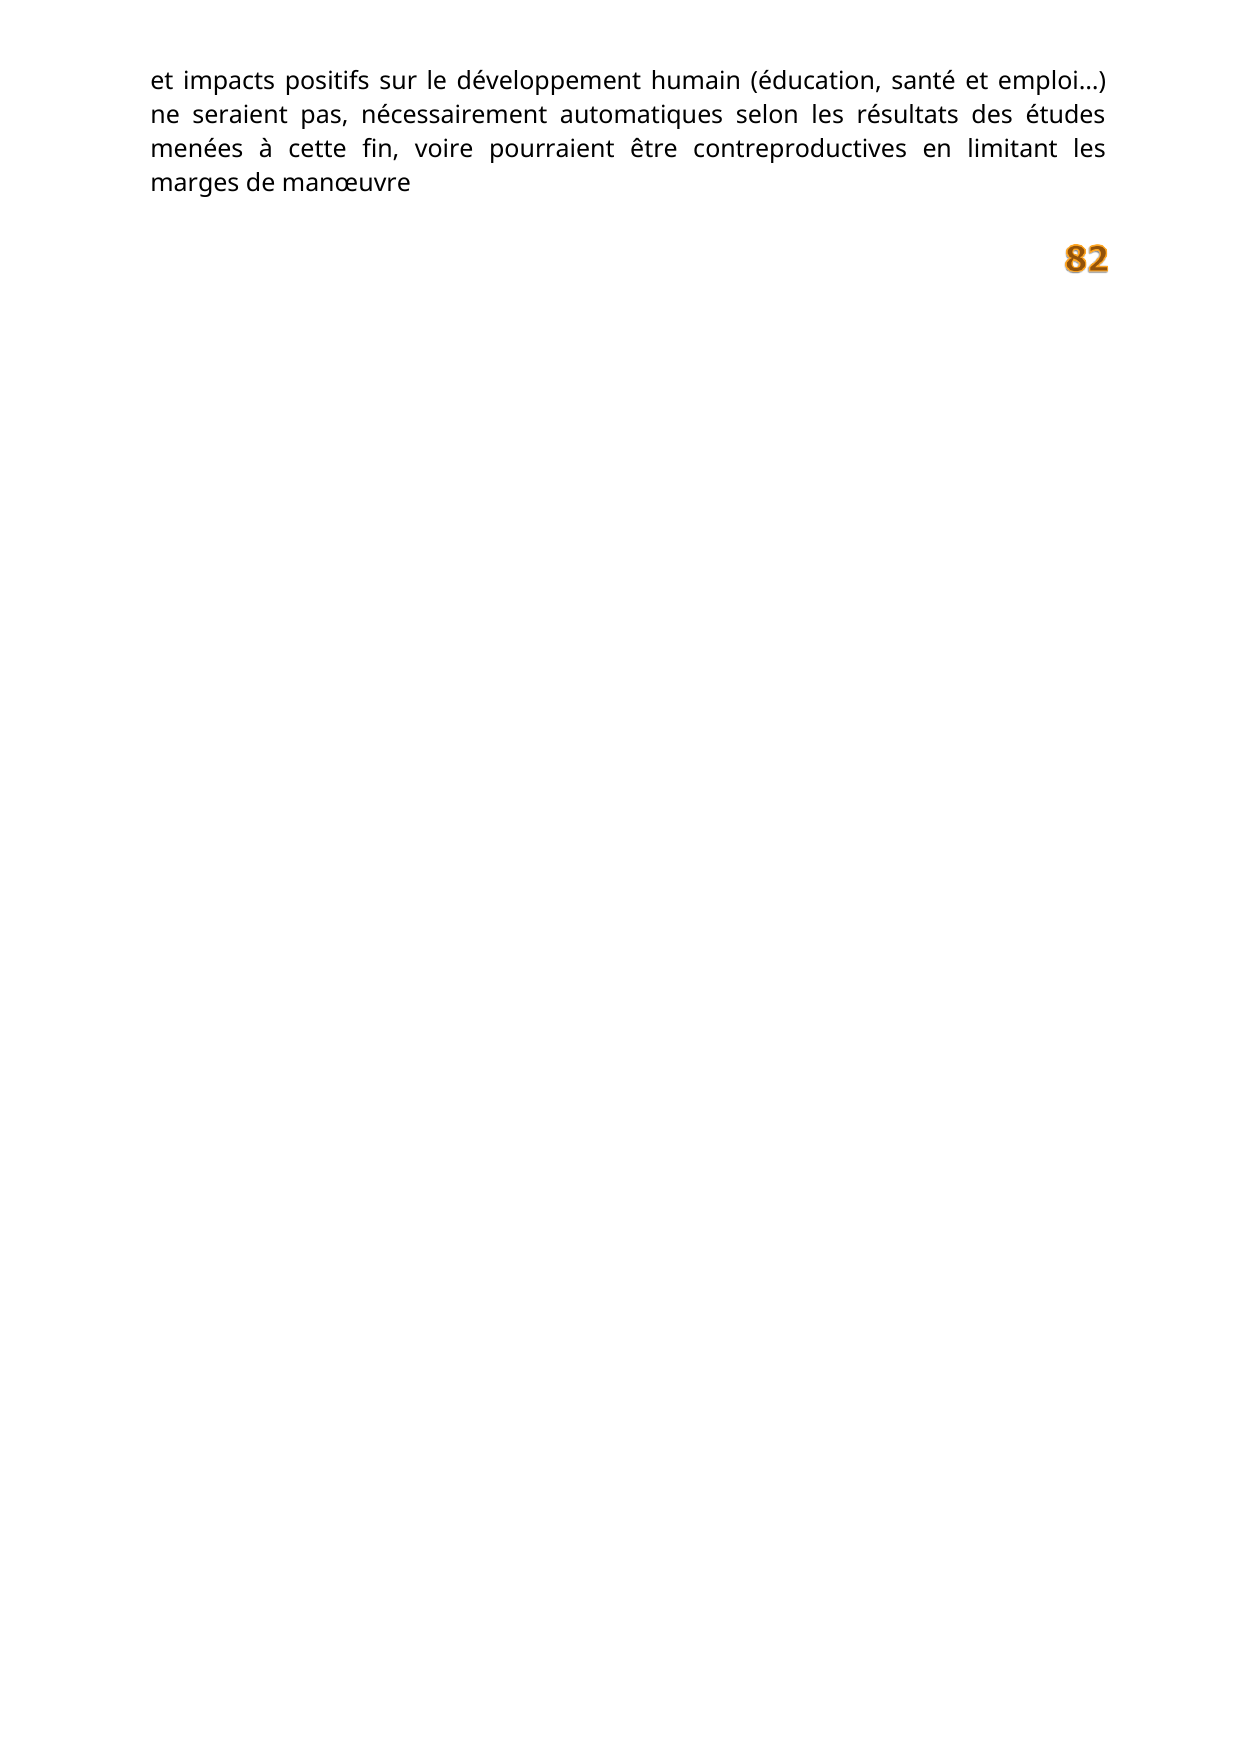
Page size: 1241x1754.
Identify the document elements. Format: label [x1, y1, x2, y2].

picture [1063, 244, 1109, 274]
text [150, 62, 1107, 199]
